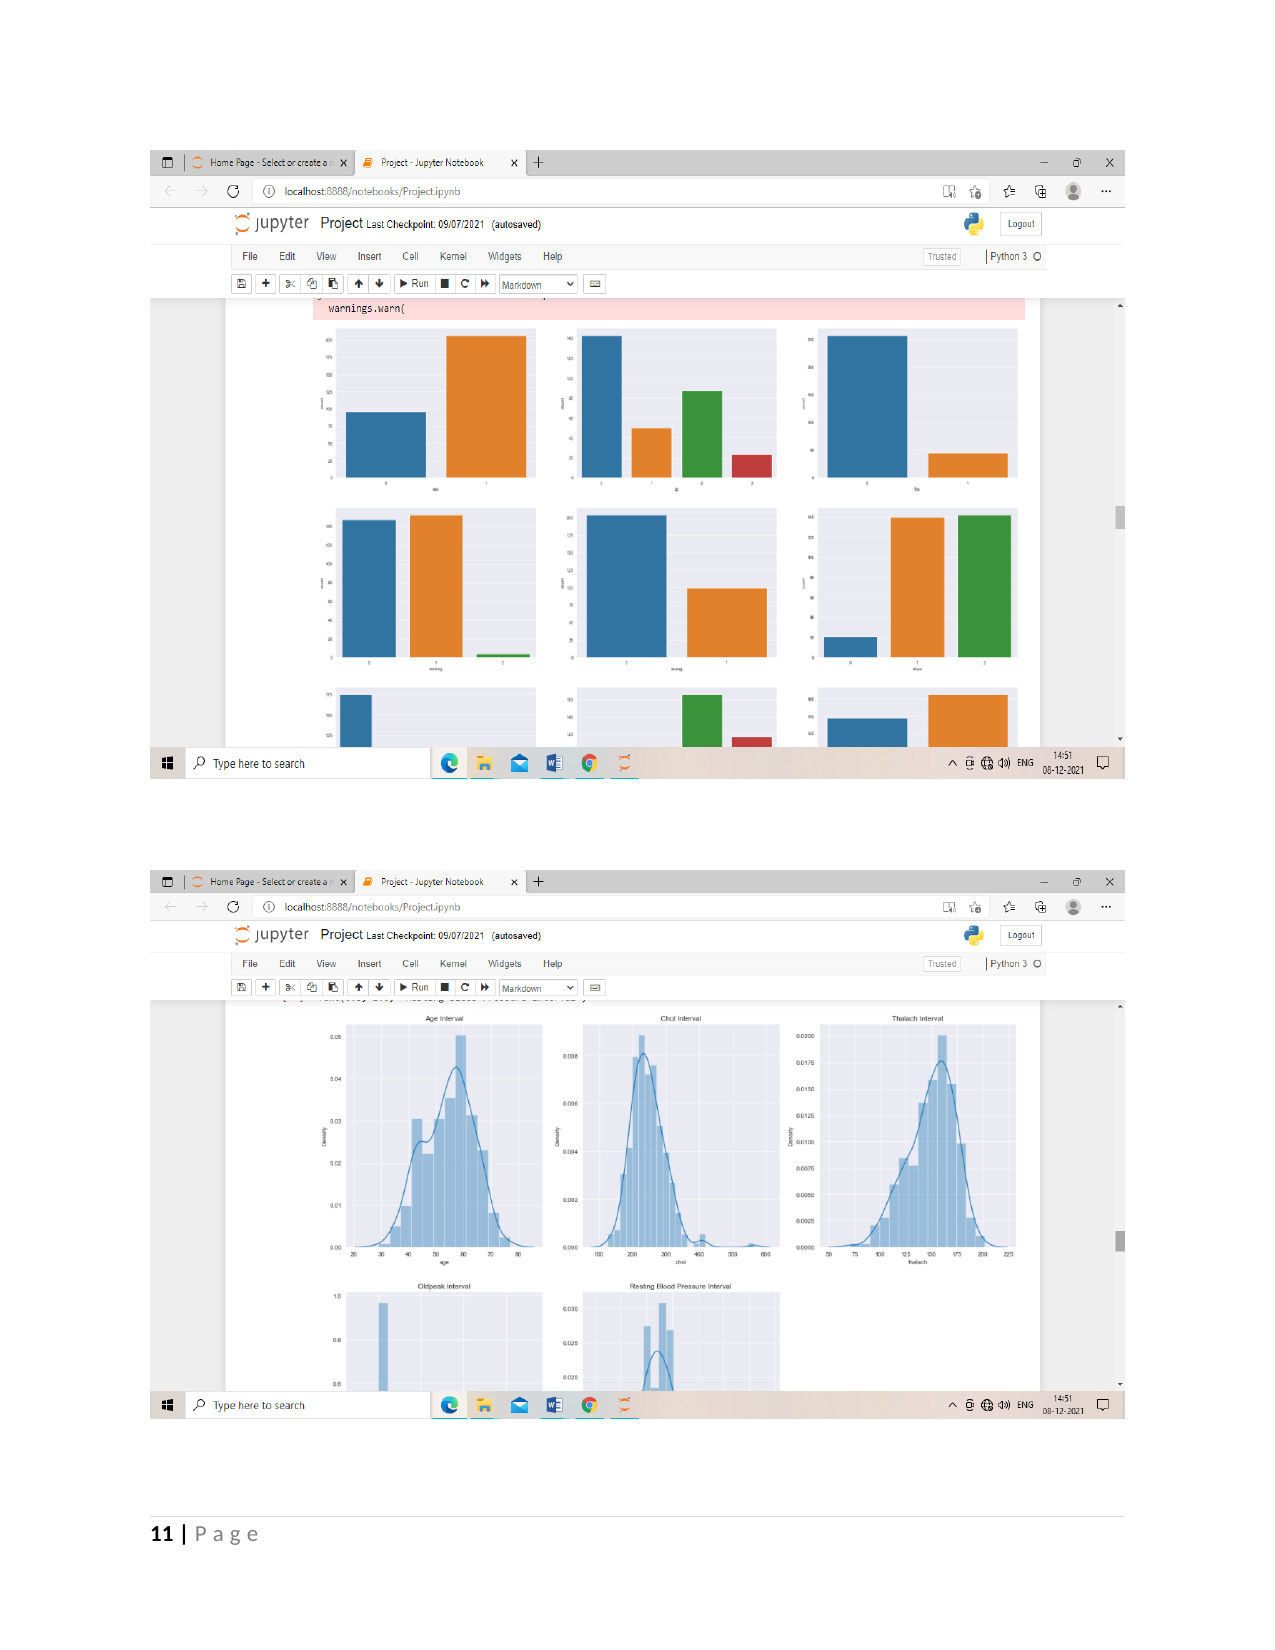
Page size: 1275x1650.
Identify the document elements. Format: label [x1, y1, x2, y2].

picture [150, 870, 1125, 1419]
picture [150, 150, 1125, 779]
